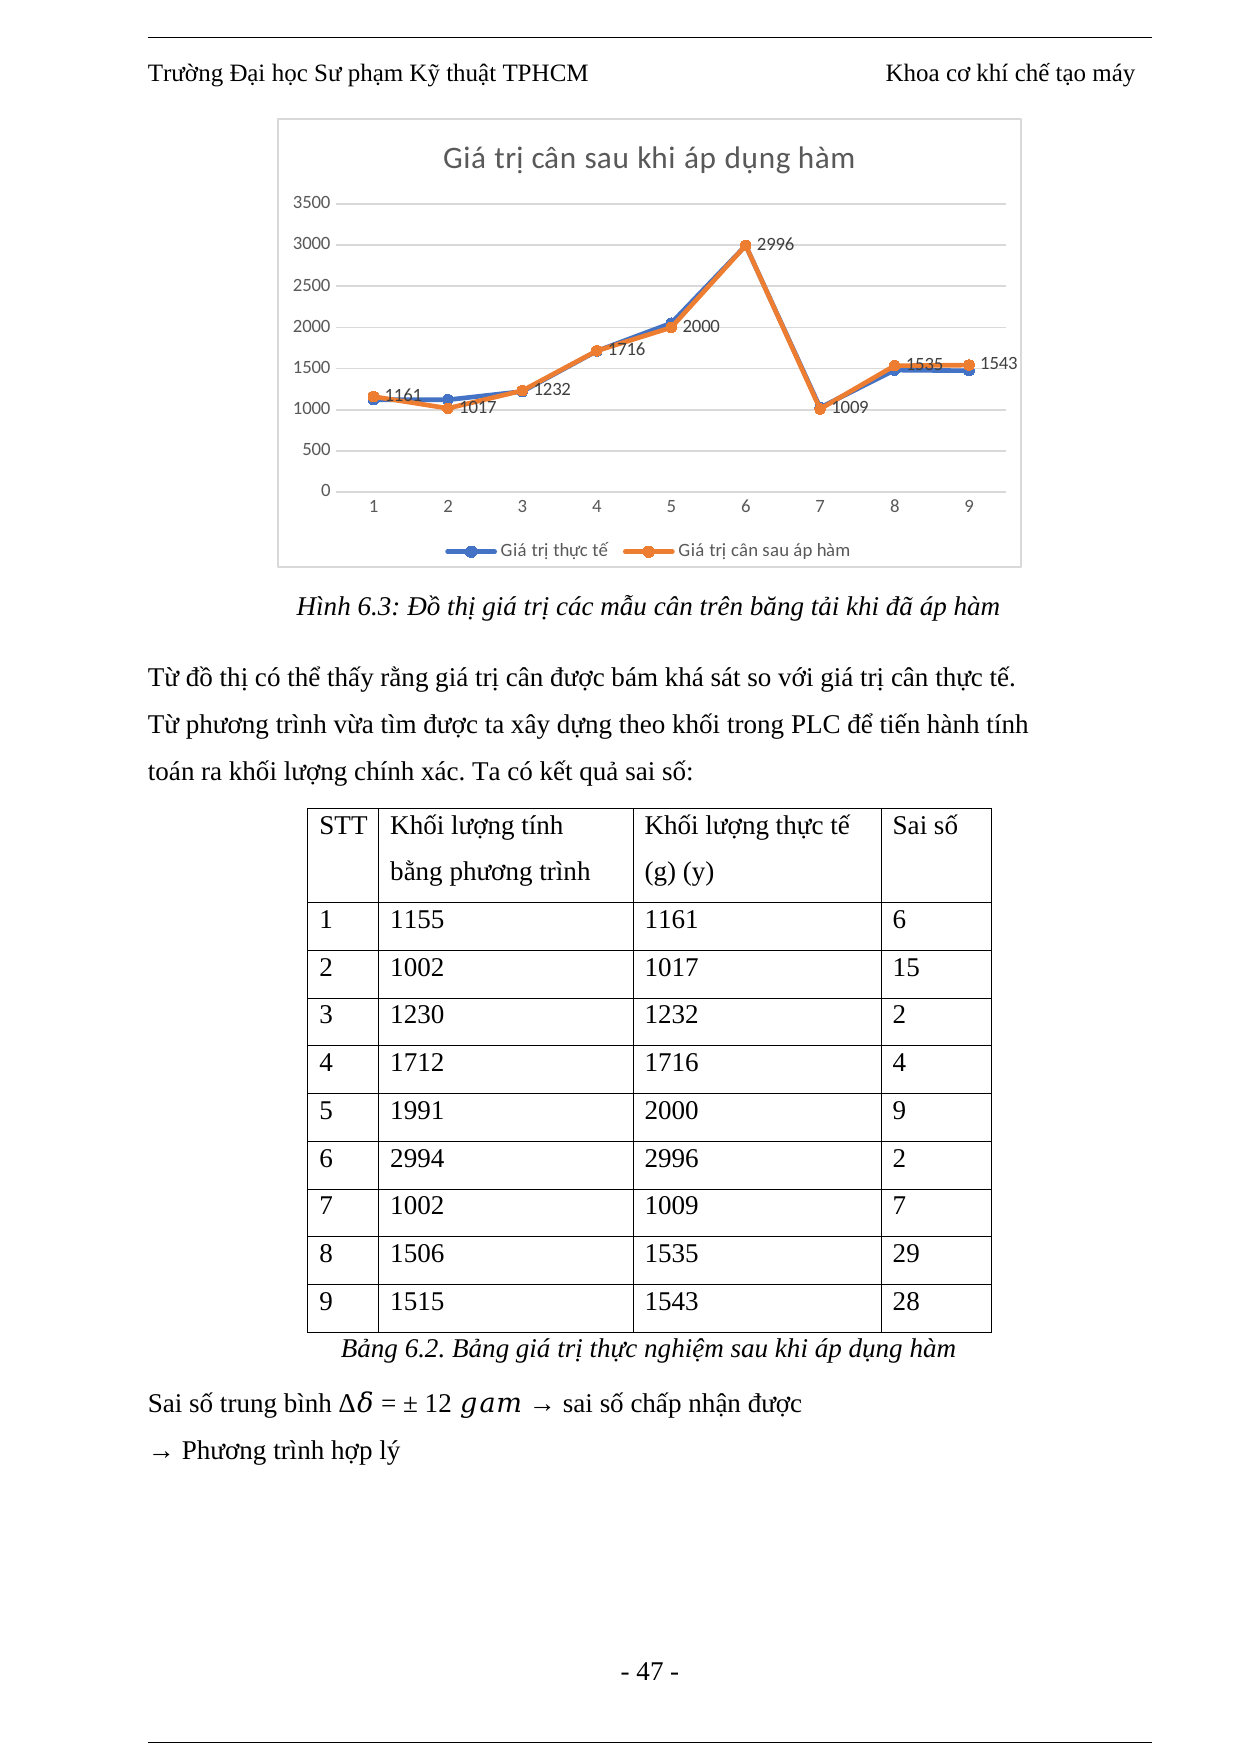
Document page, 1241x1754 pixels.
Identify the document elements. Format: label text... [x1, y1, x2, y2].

table_cell 1155 [379, 903, 633, 950]
table_cell 1716 [634, 1046, 881, 1093]
table_cell 1002 [379, 1190, 633, 1236]
text Từ đồ thị có thể thấy rằng giá trị cân được bám khá sát so với giá trị cân thực tế. Từ phương trình vừa tìm được ta xây dựng theo khối trong PLC để tiến hành tính toán ra khối lượng chính xác. Ta có kết quả sai số: [148, 662, 1152, 786]
table_cell 1161 [634, 903, 881, 950]
table_cell 2994 [379, 1142, 633, 1188]
table_cell 1 [308, 903, 378, 950]
table_cell 3 [308, 999, 378, 1045]
table_cell 4 [308, 1046, 378, 1093]
table_header Khối lượng thực tế (g) (y) [634, 809, 881, 902]
table_cell 7 [882, 1190, 991, 1236]
table_cell 1543 [634, 1285, 881, 1332]
table_cell 1712 [379, 1046, 633, 1093]
table_header Khối lượng tính bằng phương trình [379, 809, 633, 902]
table_cell 5 [308, 1094, 378, 1141]
table_cell 6 [882, 903, 991, 950]
table_cell 29 [882, 1237, 991, 1284]
table_cell 1535 [634, 1237, 881, 1284]
table_cell 8 [308, 1237, 378, 1284]
table_cell 1017 [634, 951, 881, 998]
table_cell 9 [882, 1094, 991, 1141]
table_cell 9 [308, 1285, 378, 1332]
table_header Sai số [882, 809, 991, 902]
table_cell 28 [882, 1285, 991, 1332]
table_cell 1506 [379, 1237, 633, 1284]
table_header STT [308, 809, 378, 902]
table_cell 15 [882, 951, 991, 998]
text Hình 6.3: Đồ thị giá trị các mẫu cân trên băng tải khi đã áp hàm [148, 590, 1152, 621]
table_cell 4 [882, 1046, 991, 1093]
table_cell 1991 [379, 1094, 633, 1141]
table_cell 6 [308, 1142, 378, 1188]
table_cell 1009 [634, 1190, 881, 1236]
table_cell 2996 [634, 1142, 881, 1188]
table_cell 1002 [379, 951, 633, 998]
table_cell 2 [882, 999, 991, 1045]
table_cell 1232 [634, 999, 881, 1045]
table_cell 2 [308, 951, 378, 998]
table_cell 2 [882, 1142, 991, 1188]
text Sai số trung bình ∆𝛿 = ± 12 𝑔𝑎𝑚 → sai số chấp nhận được → Phương trình hợp lý [148, 1386, 1152, 1465]
table_cell 2000 [634, 1094, 881, 1141]
table_cell 7 [308, 1190, 378, 1236]
text Bảng 6.2. Bảng giá trị thực nghiệm sau khi áp dụng hàm [148, 1333, 1152, 1364]
table_cell 1515 [379, 1285, 633, 1332]
table_cell 1230 [379, 999, 633, 1045]
